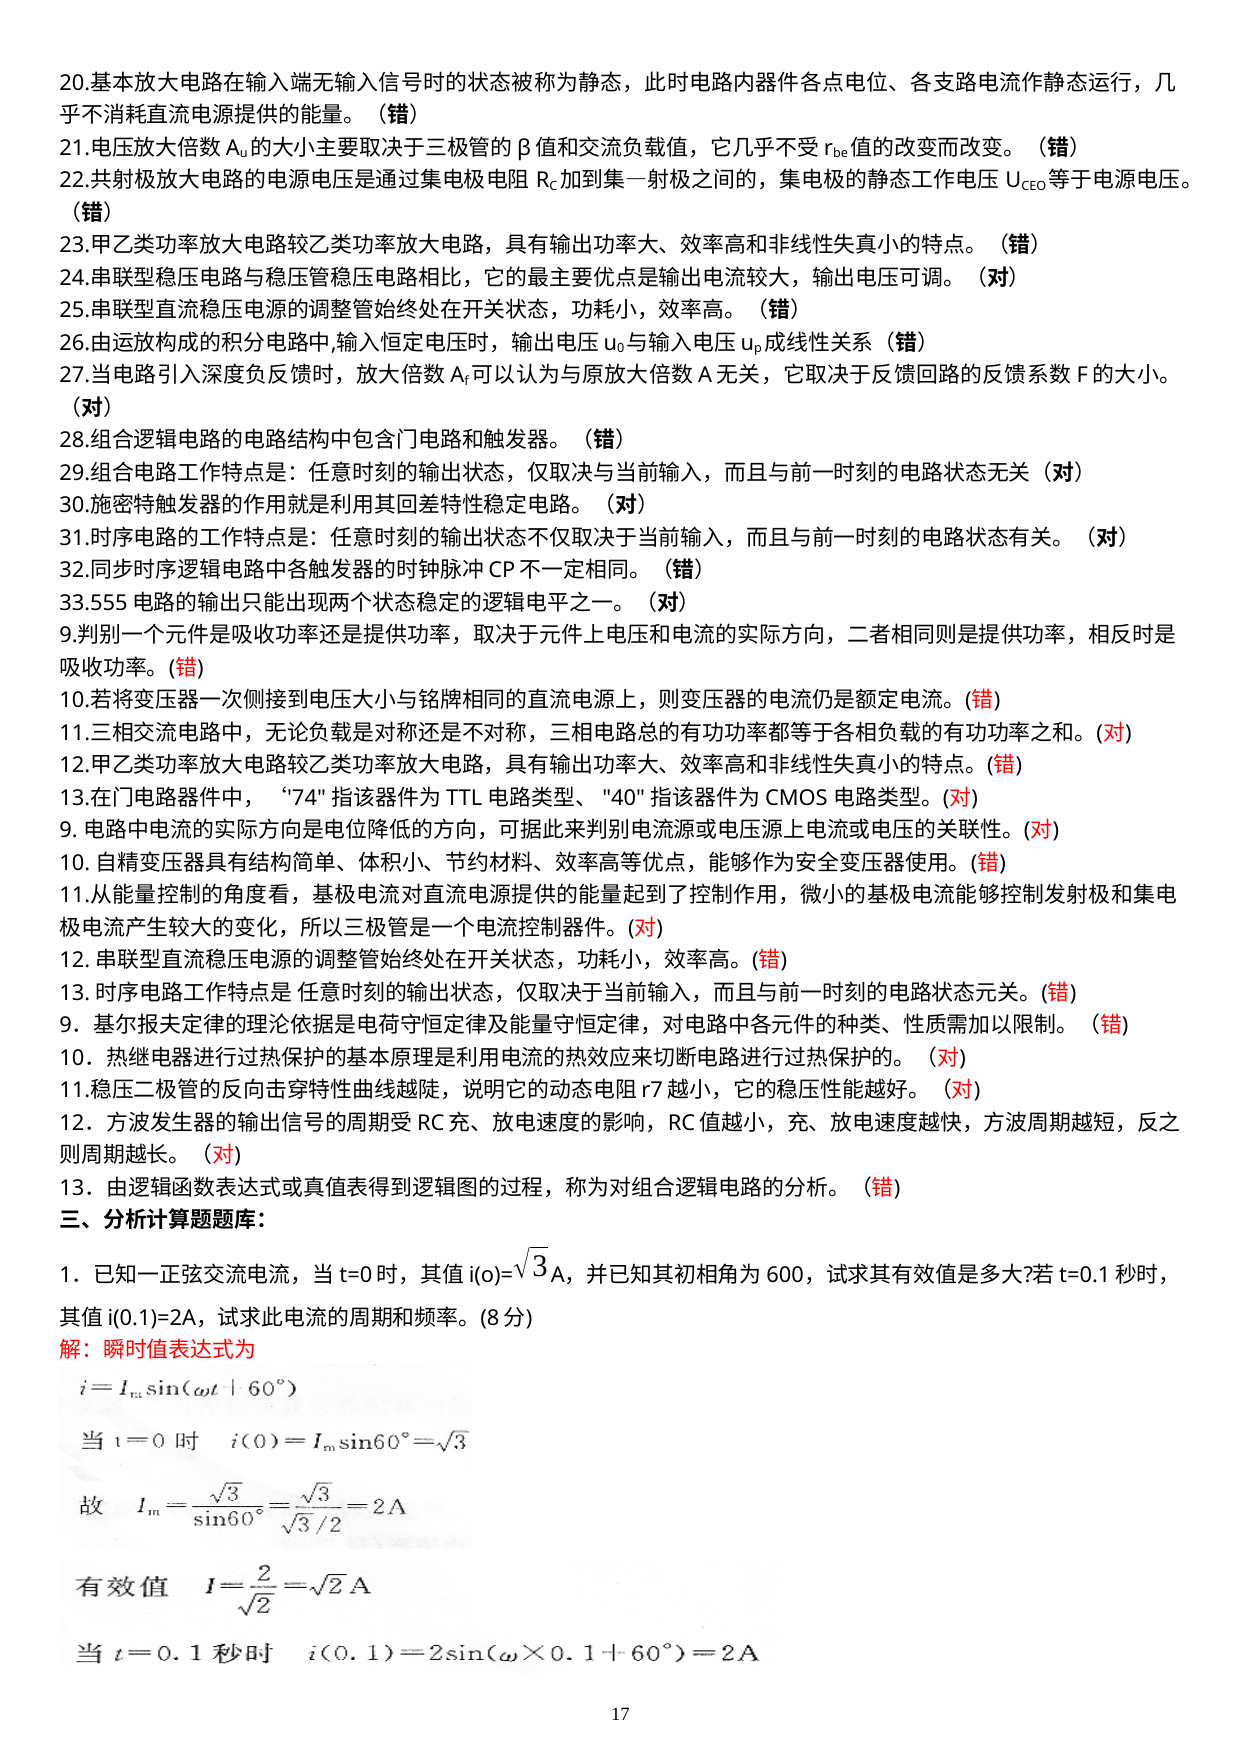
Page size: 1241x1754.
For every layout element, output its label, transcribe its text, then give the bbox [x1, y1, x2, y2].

text 12．方波发生器的输出信号的周期受RC充、放电速度的影响，RC值越小，充、放电速度越快，方波周期越短，反之则周期越长。（对) [59, 1104, 1181, 1169]
text 12.甲乙类功率放大电路较乙类功率放大电路，具有输出功率大、效率高和非线性失真小的特点。(错) [59, 747, 1181, 779]
text 30.施密特触发器的作用就是利用其回差特性稳定电路。（对） [59, 487, 1181, 519]
text 9.判别一个元件是吸收功率还是提供功率，取决于元件上电压和电流的实际方向，二者相同则是提供功率，相反时是吸收功率。(错) [59, 617, 1181, 682]
text 25.串联型直流稳压电源的调整管始终处在开关状态，功耗小，效率高。（错） [59, 292, 1181, 324]
text 23.甲乙类功率放大电路较乙类功率放大电路，具有输出功率大、效率高和非线性失真小的特点。（错） [59, 227, 1181, 259]
text 10.若将变压器一次侧接到电压大小与铭牌相同的直流电源上，则变压器的电流仍是额定电流。(错) [59, 682, 1181, 714]
text 27.当电路引入深度负反馈时，放大倍数Af可以认为与原放大倍数A无关，它取决于反馈回路的反馈系数F的大小。（对） [59, 357, 1181, 422]
text 29.组合电路工作特点是：任意时刻的输出状态，仅取决与当前输入，而且与前一时刻的电路状态无关（对） [59, 454, 1181, 487]
text 三、分析计算题题库： [59, 1202, 1181, 1234]
text 9. 电路中电流的实际方向是电位降低的方向，可据此来判别电流源或电压源上电流或电压的关联性。(对) [59, 812, 1181, 844]
text 22.共射极放大电路的电源电压是通过集电极电阻RC加到集—射极之间的，集电极的静态工作电压UCEO等于电源电压。（错） [59, 162, 1181, 227]
text 33.555电路的输出只能出现两个状态稳定的逻辑电平之一。（对） [59, 584, 1181, 617]
picture [59, 1364, 473, 1549]
picture [59, 1559, 781, 1674]
text 10. 自精变压器具有结构简单、体积小、节约材料、效率高等优点，能够作为安全变压器使用。(错) [59, 844, 1181, 877]
text 13．由逻辑函数表达式或真值表得到逻辑图的过程，称为对组合逻辑电路的分析。（错) [59, 1169, 1181, 1202]
text 26.由运放构成的积分电路中,输入恒定电压时，输出电压u0与输入电压up成线性关系（错） [59, 324, 1181, 357]
text 20.基本放大电路在输入端无输入信号时的状态被称为静态，此时电路内器件各点电位、各支路电流作静态运行，几乎不消耗直流电源提供的能量。（错） [59, 64, 1181, 129]
text 13.在门电路器件中，‘'74" 指该器件为 TTL 电路类型、 "40" 指该器件为 CMOS 电路类型。(对) [59, 779, 1181, 812]
text 28.组合逻辑电路的电路结构中包含门电路和触发器。（错） [59, 422, 1181, 454]
text 12. 串联型直流稳压电源的调整管始终处在开关状态，功耗小，效率高。(错) [59, 942, 1181, 974]
text 32.同步时序逻辑电路中各触发器的时钟脉冲CP不一定相同。（错） [59, 552, 1181, 584]
text 13. 时序电路工作特点是 任意时刻的输出状态，仅取决于当前输入，而且与前一时刻的电路状态元关。(错) [59, 974, 1181, 1007]
text 11.三相交流电路中，无论负载是对称还是不对称，三相电路总的有功功率都等于各相负载的有功功率之和。(对) [59, 714, 1181, 747]
text 24.串联型稳压电路与稳压管稳压电路相比，它的最主要优点是输出电流较大，输出电压可调。（对） [59, 259, 1181, 292]
text 31.时序电路的工作特点是：任意时刻的输出状态不仅取决于当前输入，而且与前一时刻的电路状态有关。（对） [59, 519, 1181, 552]
text 解：瞬时值表达式为 [59, 1332, 1181, 1364]
text 11.稳压二极管的反向击穿特性曲线越陡，说明它的动态电阻r7越小，它的稳压性能越好。（对) [59, 1072, 1181, 1104]
text 1．已知一正弦交流电流，当t=0时，其值i(o)=A，并已知其初相角为600，试求其有效值是多大?若t=0.1秒时，其值i(0.1)=2A，试求此电流的周期和频率。(8分) [59, 1234, 1181, 1332]
text 9．基尔报夫定律的理沦依据是电荷守恒定律及能量守恒定律，对电路中各元件的种类、性质需加以限制。（错) [59, 1007, 1181, 1039]
text 21.电压放大倍数Au的大小主要取决于三极管的β值和交流负载值，它几乎不受rbe值的改变而改变。（错） [59, 129, 1181, 162]
text 11.从能量控制的角度看，基极电流对直流电源提供的能量起到了控制作用，微小的基极电流能够控制发射极和集电极电流产生较大的变化，所以三极管是一个电流控制器件。(对) [59, 877, 1181, 942]
text 10．热继电器进行过热保护的基本原理是利用电流的热效应来切断电路进行过热保护的。（对) [59, 1039, 1181, 1072]
